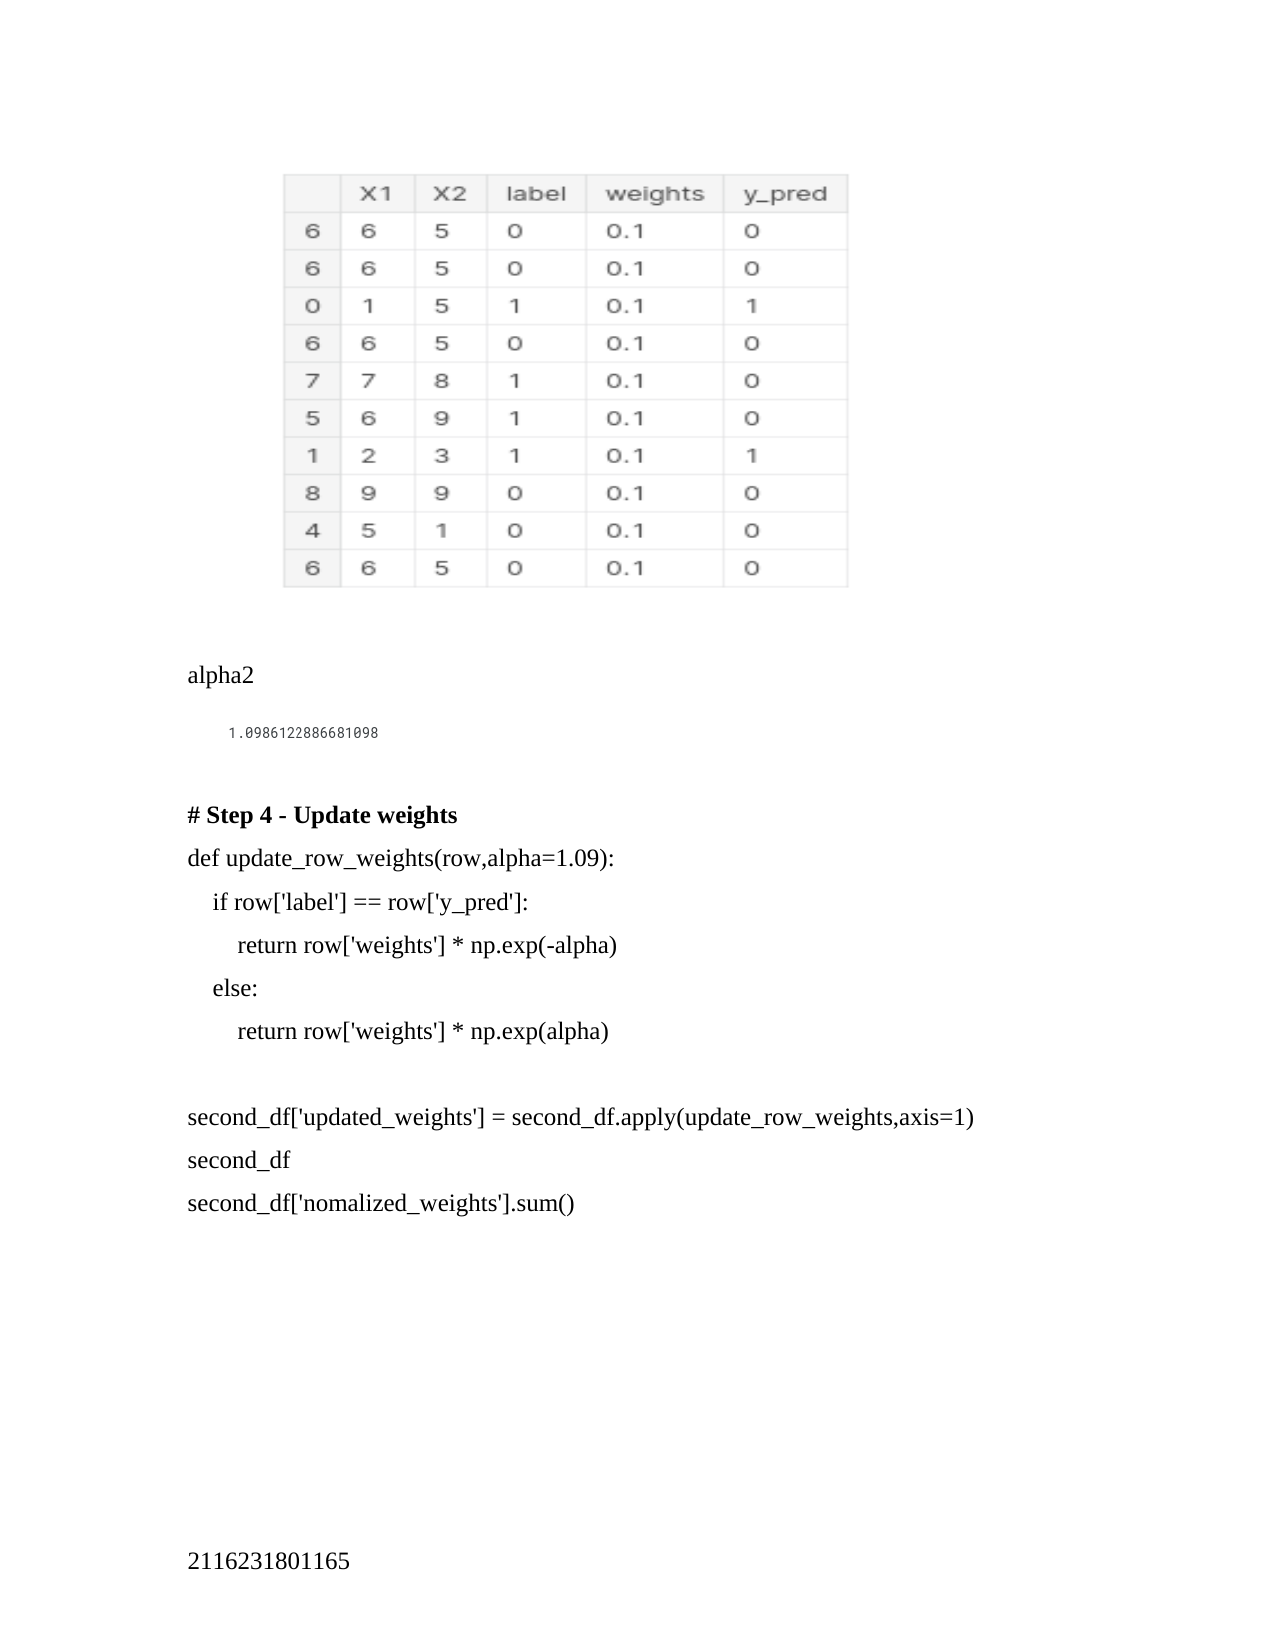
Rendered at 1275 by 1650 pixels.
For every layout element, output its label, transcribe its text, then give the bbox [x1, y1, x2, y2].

text # Step 4 - Update weights [187, 800, 1125, 829]
text return row['weights'] * np.exp(-alpha) [187, 930, 1125, 958]
text else: [187, 973, 1125, 1002]
picture [187, 150, 874, 603]
text return row['weights'] * np.exp(alpha) [187, 1016, 1125, 1045]
picture [187, 689, 518, 772]
text second_df['nomalized_weights'].sum() [187, 1188, 1125, 1217]
text def update_row_weights(row,alpha=1.09): [187, 843, 1125, 872]
text if row['label'] == row['y_pred']: [187, 887, 1125, 915]
text second_df [187, 1145, 1125, 1174]
text second_df['updated_weights'] = second_df.apply(update_row_weights,axis=1) [187, 1102, 1125, 1131]
text alpha2 [187, 661, 1125, 689]
